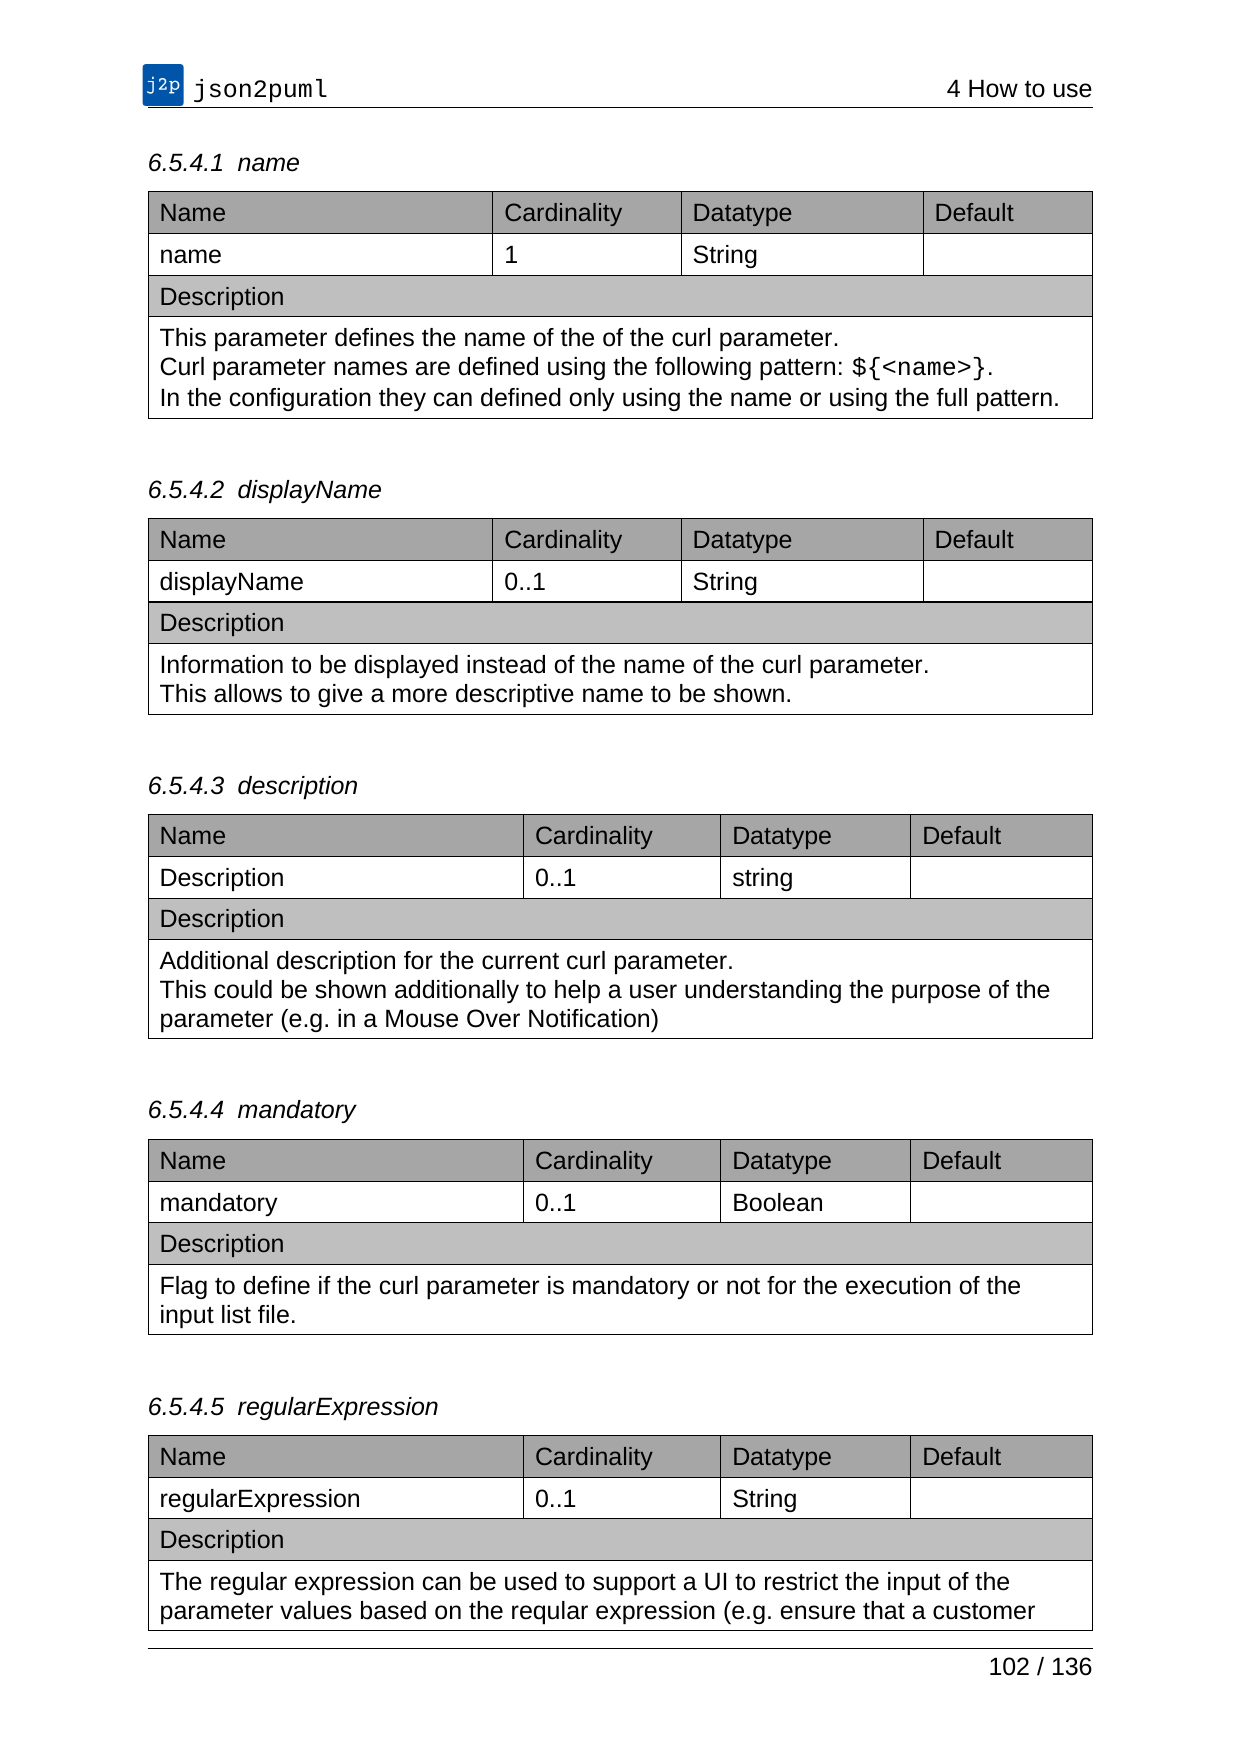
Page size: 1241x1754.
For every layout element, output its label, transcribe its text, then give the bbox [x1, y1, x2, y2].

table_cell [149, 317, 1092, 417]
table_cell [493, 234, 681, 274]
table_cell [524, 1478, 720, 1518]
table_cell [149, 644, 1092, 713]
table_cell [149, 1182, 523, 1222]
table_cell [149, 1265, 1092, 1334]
subtitle mandatory [148, 1095, 1093, 1124]
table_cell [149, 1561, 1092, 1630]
subtitle description [148, 771, 1093, 799]
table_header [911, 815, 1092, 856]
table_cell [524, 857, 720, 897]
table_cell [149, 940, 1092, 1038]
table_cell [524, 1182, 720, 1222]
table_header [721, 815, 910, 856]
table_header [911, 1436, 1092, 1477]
subtitle regularExpression [148, 1391, 1093, 1420]
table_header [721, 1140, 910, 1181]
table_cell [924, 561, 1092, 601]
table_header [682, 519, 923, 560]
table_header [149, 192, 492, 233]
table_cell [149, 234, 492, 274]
subtitle displayName [148, 474, 1093, 503]
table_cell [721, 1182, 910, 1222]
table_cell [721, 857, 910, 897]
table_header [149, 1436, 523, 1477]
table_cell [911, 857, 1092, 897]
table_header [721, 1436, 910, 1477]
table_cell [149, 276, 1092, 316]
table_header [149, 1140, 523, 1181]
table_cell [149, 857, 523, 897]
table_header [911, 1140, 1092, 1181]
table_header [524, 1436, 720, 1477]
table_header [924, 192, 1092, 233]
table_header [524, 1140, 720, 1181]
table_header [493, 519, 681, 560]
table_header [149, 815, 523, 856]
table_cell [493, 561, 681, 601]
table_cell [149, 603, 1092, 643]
subtitle name [148, 148, 1093, 176]
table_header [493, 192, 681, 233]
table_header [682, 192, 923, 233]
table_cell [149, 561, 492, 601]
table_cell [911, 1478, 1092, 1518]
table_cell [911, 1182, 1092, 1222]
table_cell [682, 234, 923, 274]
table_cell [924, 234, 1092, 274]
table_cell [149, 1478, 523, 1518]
picture [142, 64, 184, 106]
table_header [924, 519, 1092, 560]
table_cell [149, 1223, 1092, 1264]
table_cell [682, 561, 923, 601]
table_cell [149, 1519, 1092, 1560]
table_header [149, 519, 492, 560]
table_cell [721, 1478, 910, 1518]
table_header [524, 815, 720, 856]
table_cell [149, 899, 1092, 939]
